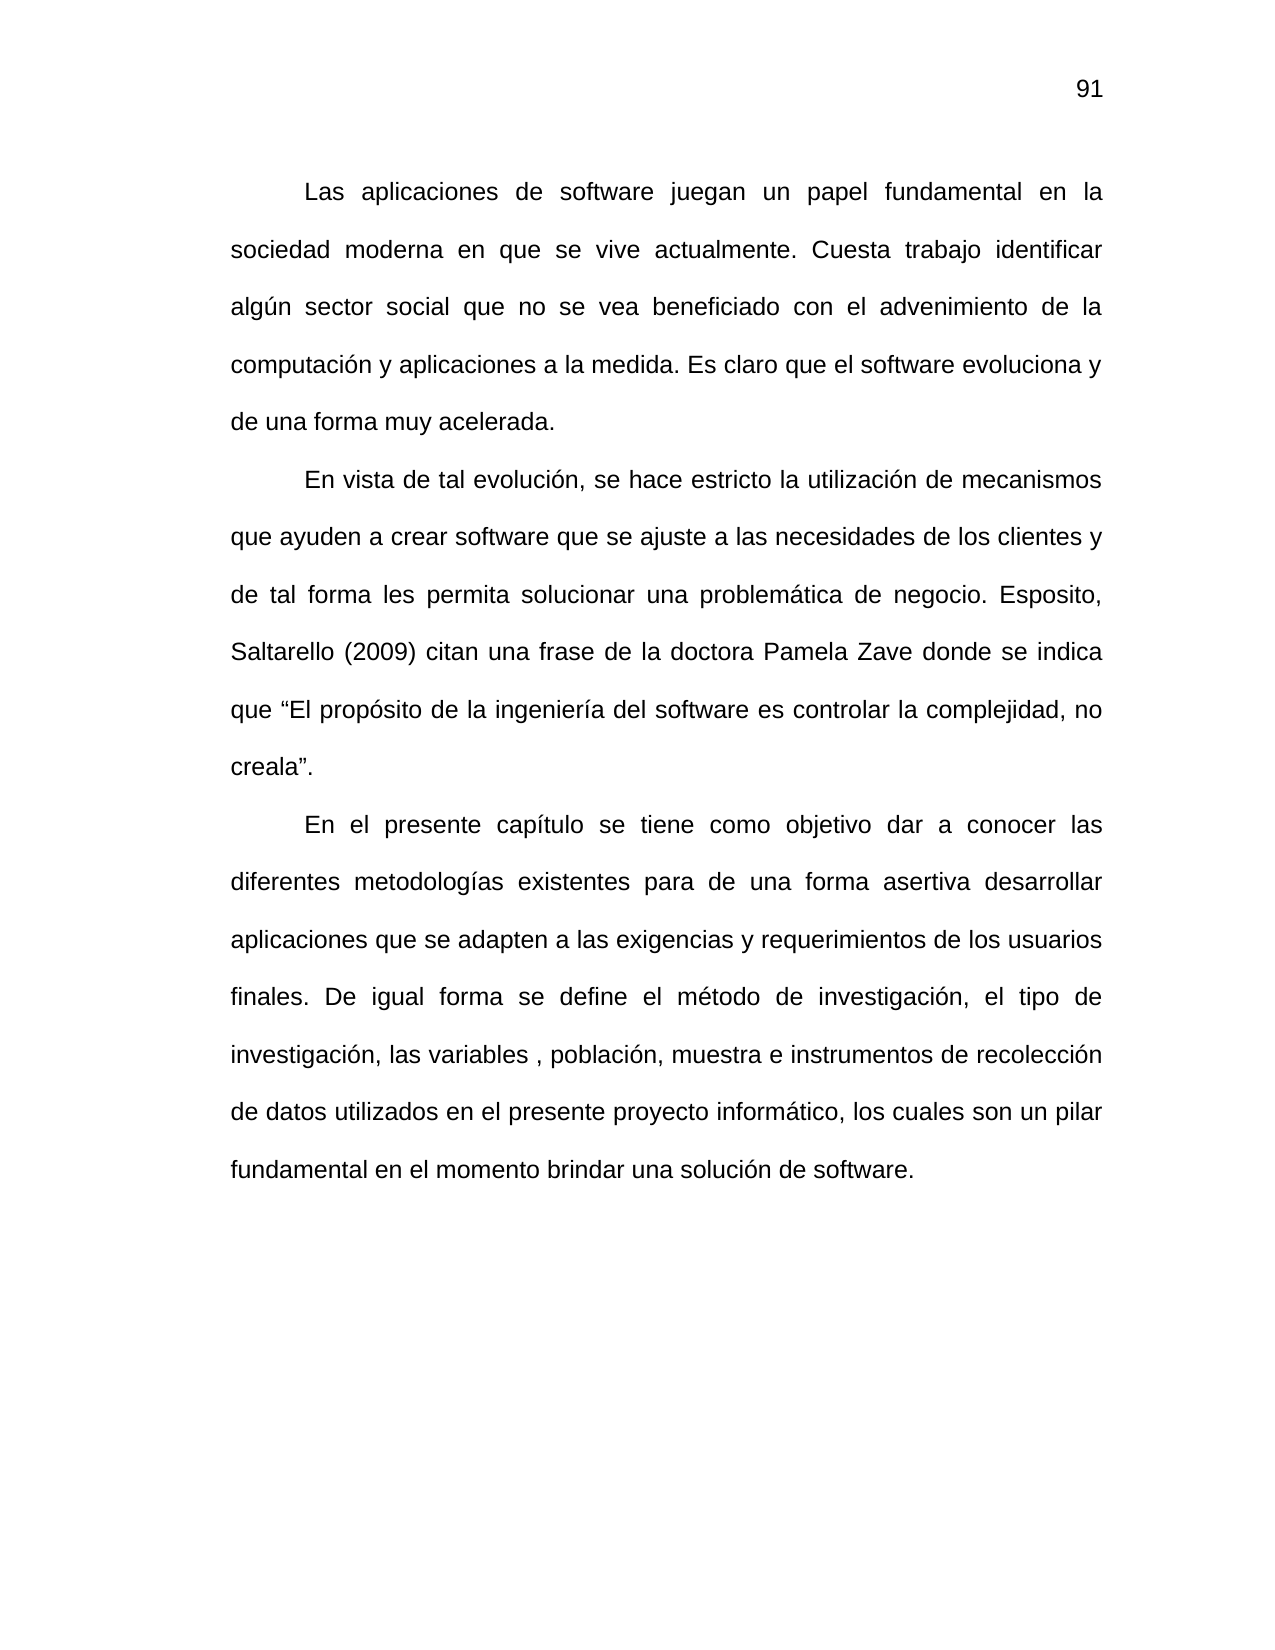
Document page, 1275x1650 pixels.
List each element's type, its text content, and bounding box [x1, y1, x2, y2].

text En vista de tal evolución, se hace estricto la utilización de mecanismos que ayuden a crear software que se ajuste a las necesidades de los clientes y de tal forma les permita solucionar una problemática de negocio. Esposito, Saltarello (2009) citan una frase de la doctora Pamela Zave donde se indica que “El propósito de la ingeniería del software es controlar la complejidad, no creala”. [230, 465, 1104, 781]
text En el presente capítulo se tiene como objetivo dar a conocer las diferentes metodologías existentes para de una forma asertiva desarrollar aplicaciones que se adapten a las exigencias y requerimientos de los usuarios finales. De igual forma se define el método de investigación, el tipo de investigación, las variables , población, muestra e instrumentos de recolección de datos utilizados en el presente proyecto informático, los cuales son un pilar fundamental en el momento brindar una solución de software. [230, 810, 1104, 1183]
text Las aplicaciones de software juegan un papel fundamental en la sociedad moderna en que se vive actualmente. Cuesta trabajo identificar algún sector social que no se vea beneficiado con el advenimiento de la computación y aplicaciones a la medida. Es claro que el software evoluciona y de una forma muy acelerada. [230, 177, 1104, 436]
